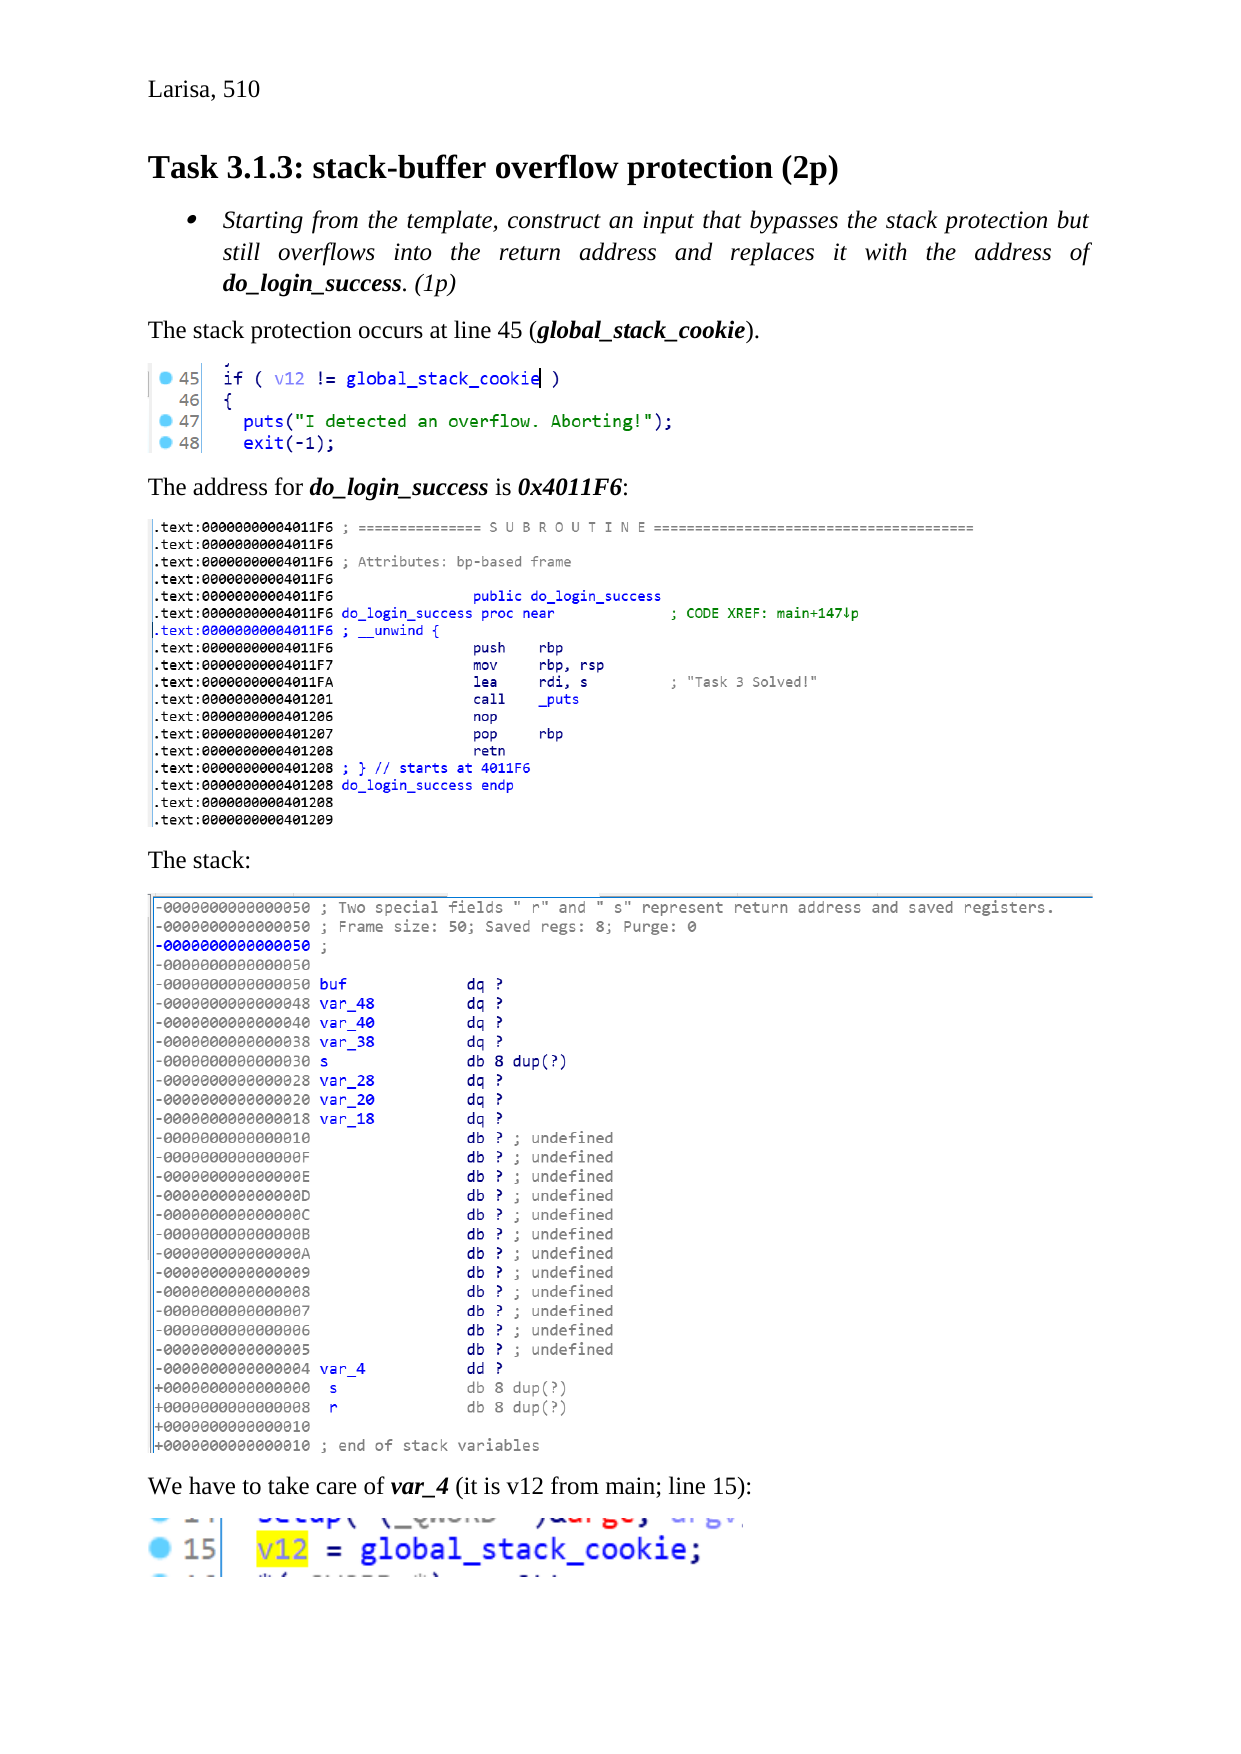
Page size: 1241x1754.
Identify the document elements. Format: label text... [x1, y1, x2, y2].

text Task 3.1.3: stack-buffer overflow protection (2p) [148, 148, 1093, 186]
list Starting from the template, construct an input that bypasses the stack protection but still overflows into the return address and replaces it with the address of do_login_success. (1p) [185, 206, 1093, 296]
text The address for do_login_success is 0x4011F6: [148, 472, 1093, 500]
picture [147, 893, 1093, 1453]
text The stack: [148, 845, 1093, 874]
text We have to take care of var_4 (it is v12 from main; line 15): [148, 1471, 1093, 1500]
picture [147, 519, 1093, 827]
picture [147, 363, 1093, 453]
text The stack protection occurs at line 45 (global_stack_cookie). [148, 315, 1093, 344]
picture [147, 1518, 743, 1577]
